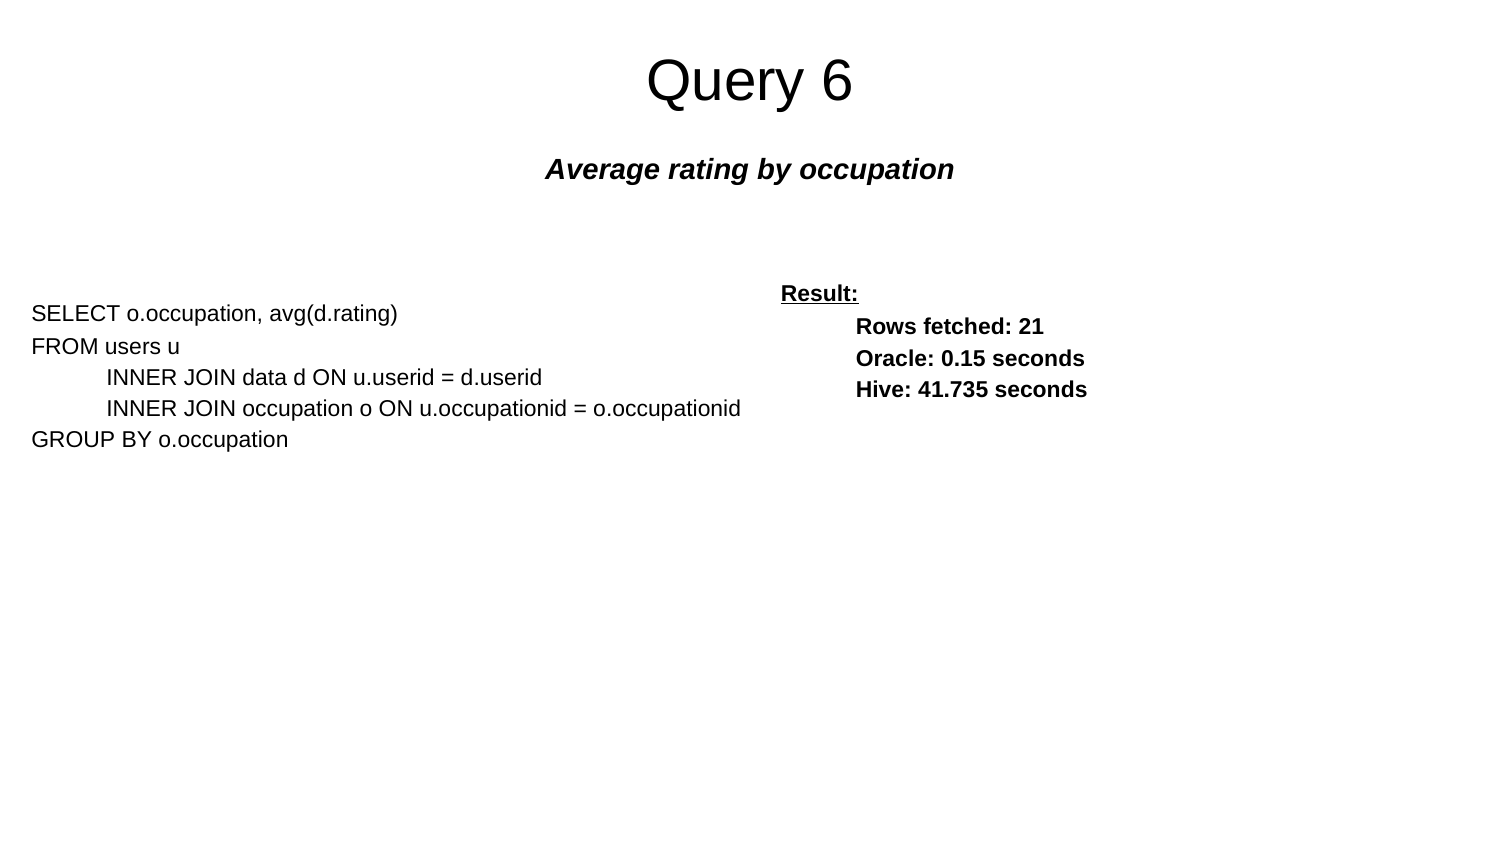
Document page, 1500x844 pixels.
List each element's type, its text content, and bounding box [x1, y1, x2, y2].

text INNER JOIN occupation o ON u.occupationid = o.occupationid GROUP BY o.occupation [31, 395, 743, 453]
text Oracle: 0.15 seconds [856, 344, 1500, 371]
text SELECT o.occupation, avg(d.rating) FROM users u [31, 299, 400, 359]
text INNER JOIN data d ON u.userid = d.userid [106, 366, 745, 390]
text Query 6 [283, 46, 1217, 113]
text Rows fetched: 21 [856, 313, 1500, 339]
text Hive: 41.735 seconds [856, 376, 1500, 402]
text Result: [781, 280, 1500, 306]
text Average rating by occupation [283, 152, 1217, 186]
